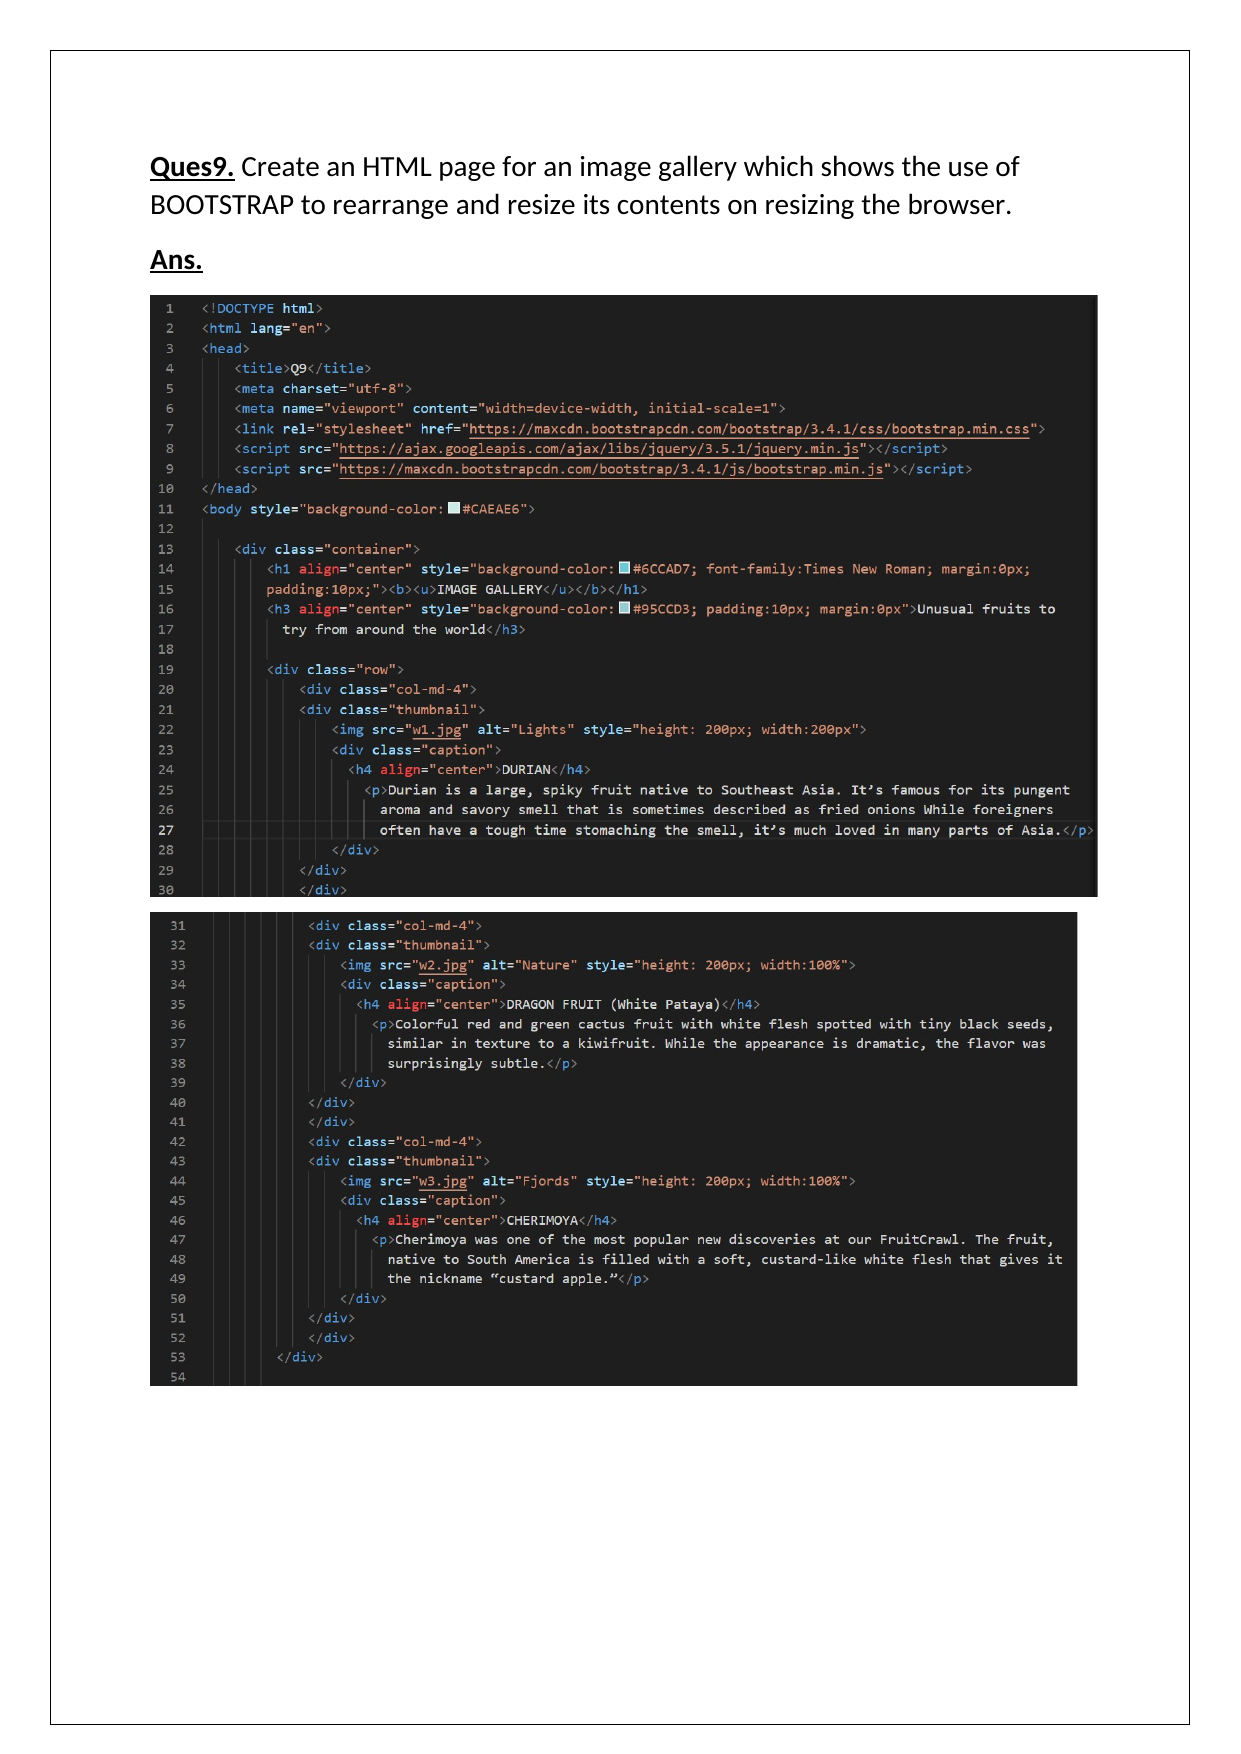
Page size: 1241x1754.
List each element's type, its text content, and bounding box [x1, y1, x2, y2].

picture [150, 912, 1078, 1386]
picture [150, 295, 1098, 897]
text Ans. [150, 241, 1123, 276]
text Ques9. Create an HTML page for an image gallery which shows the use of BOOTSTRAP to rearrange and resize its contents on resizing the browser. [150, 148, 1022, 222]
